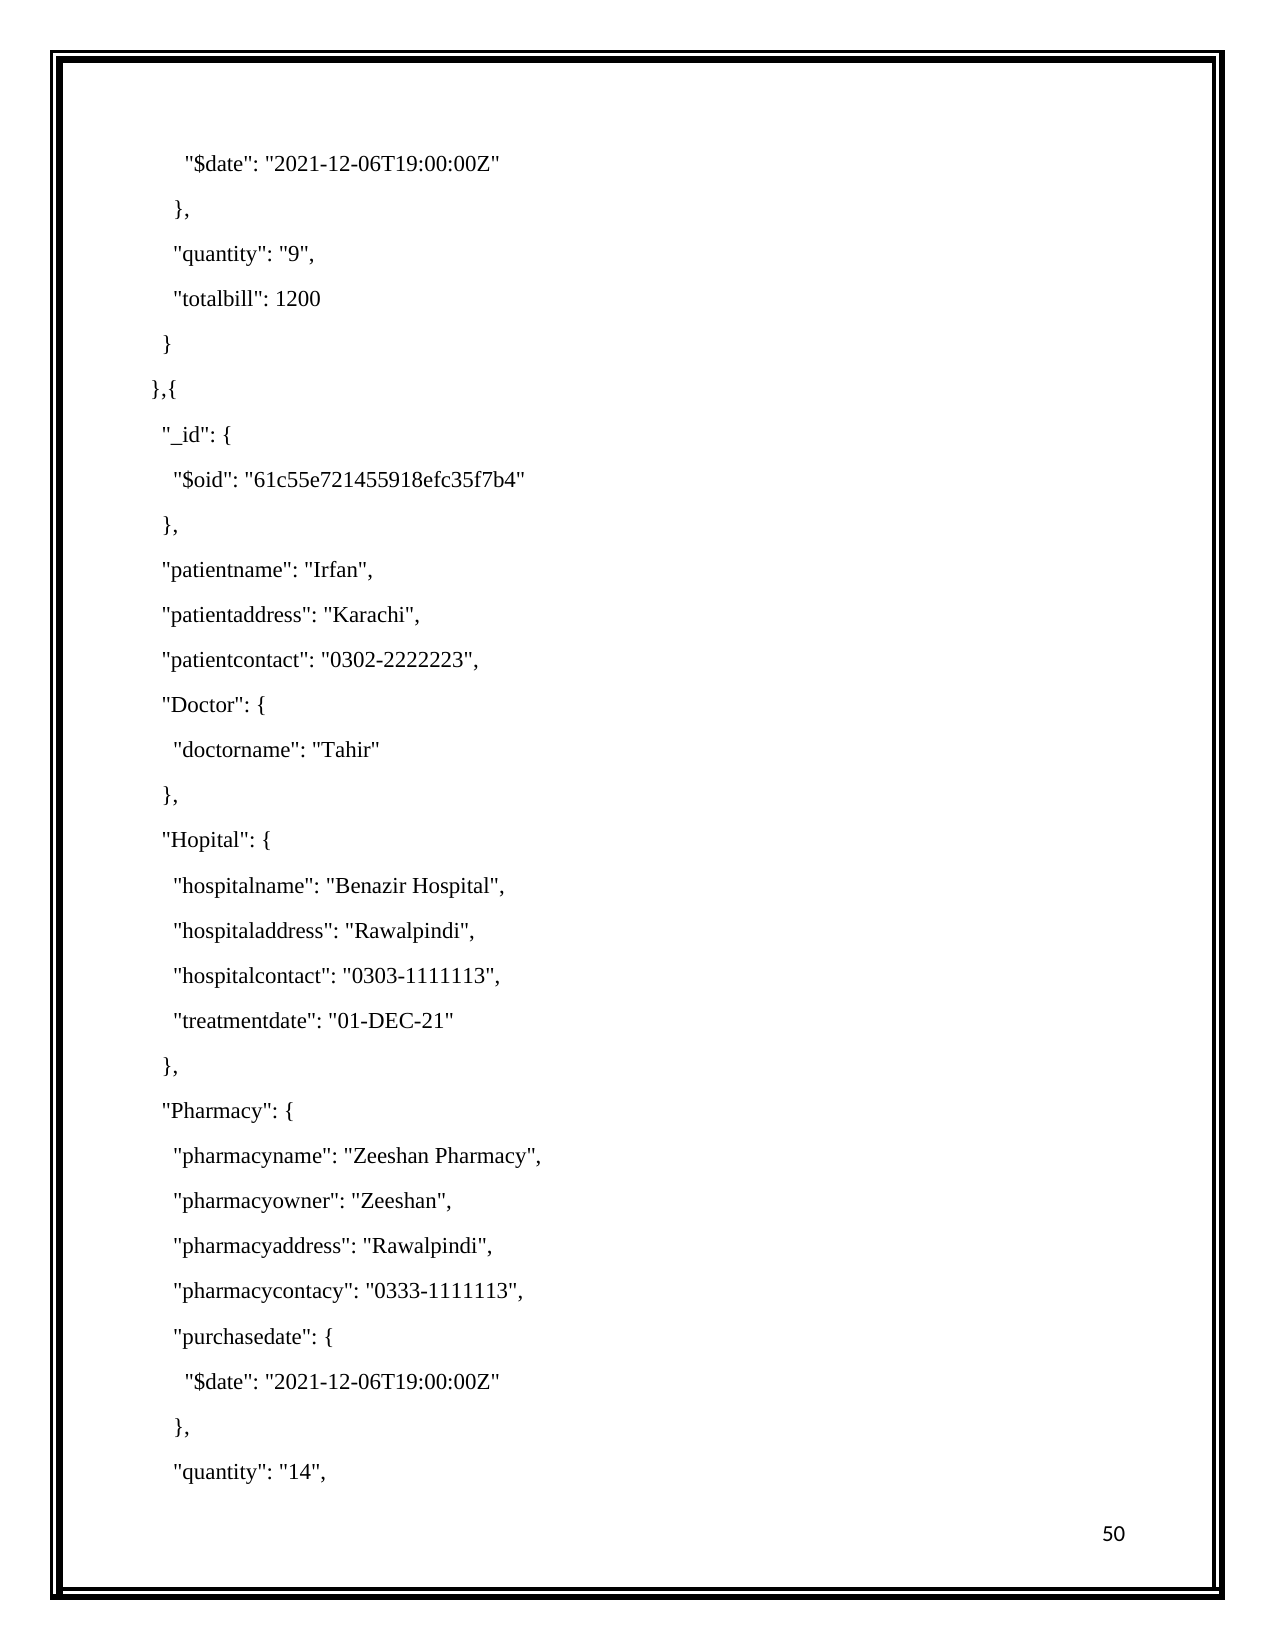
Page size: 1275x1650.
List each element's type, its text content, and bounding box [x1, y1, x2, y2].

text "patientaddress": "Karachi", [150, 601, 1125, 627]
text }, [150, 781, 1125, 808]
text "Hopital": { [150, 827, 1125, 853]
text "purchasedate": { [150, 1323, 1125, 1349]
text "quantity": "14", [150, 1458, 1125, 1484]
text "hospitalcontact": "0303-1111113", [150, 962, 1125, 988]
text "hospitaladdress": "Rawalpindi", [150, 917, 1125, 943]
text },{ [150, 376, 1125, 402]
text "pharmacyowner": "Zeeshan", [150, 1187, 1125, 1214]
text }, [150, 1413, 1125, 1439]
text "hospitalname": "Benazir Hospital", [150, 872, 1125, 898]
text } [150, 330, 1125, 357]
text "treatmentdate": "01-DEC-21" [150, 1007, 1125, 1033]
text "patientcontact": "0302-2222223", [150, 646, 1125, 672]
text "$date": "2021-12-06T19:00:00Z" [150, 150, 1125, 176]
text "_id": { [150, 421, 1125, 447]
text "pharmacyaddress": "Rawalpindi", [150, 1232, 1125, 1259]
text "$date": "2021-12-06T19:00:00Z" [150, 1368, 1125, 1394]
text "Doctor": { [150, 691, 1125, 718]
text "doctorname": "Tahir" [150, 736, 1125, 763]
text }, [150, 511, 1125, 537]
text "totalbill": 1200 [150, 285, 1125, 312]
text "Pharmacy": { [150, 1097, 1125, 1123]
text }, [150, 195, 1125, 221]
text "quantity": "9", [150, 240, 1125, 267]
text "$oid": "61c55e721455918efc35f7b4" [150, 466, 1125, 492]
text }, [150, 1052, 1125, 1078]
text "patientname": "Irfan", [150, 556, 1125, 582]
text "pharmacyname": "Zeeshan Pharmacy", [150, 1142, 1125, 1169]
text "pharmacycontacy": "0333-1111113", [150, 1278, 1125, 1304]
